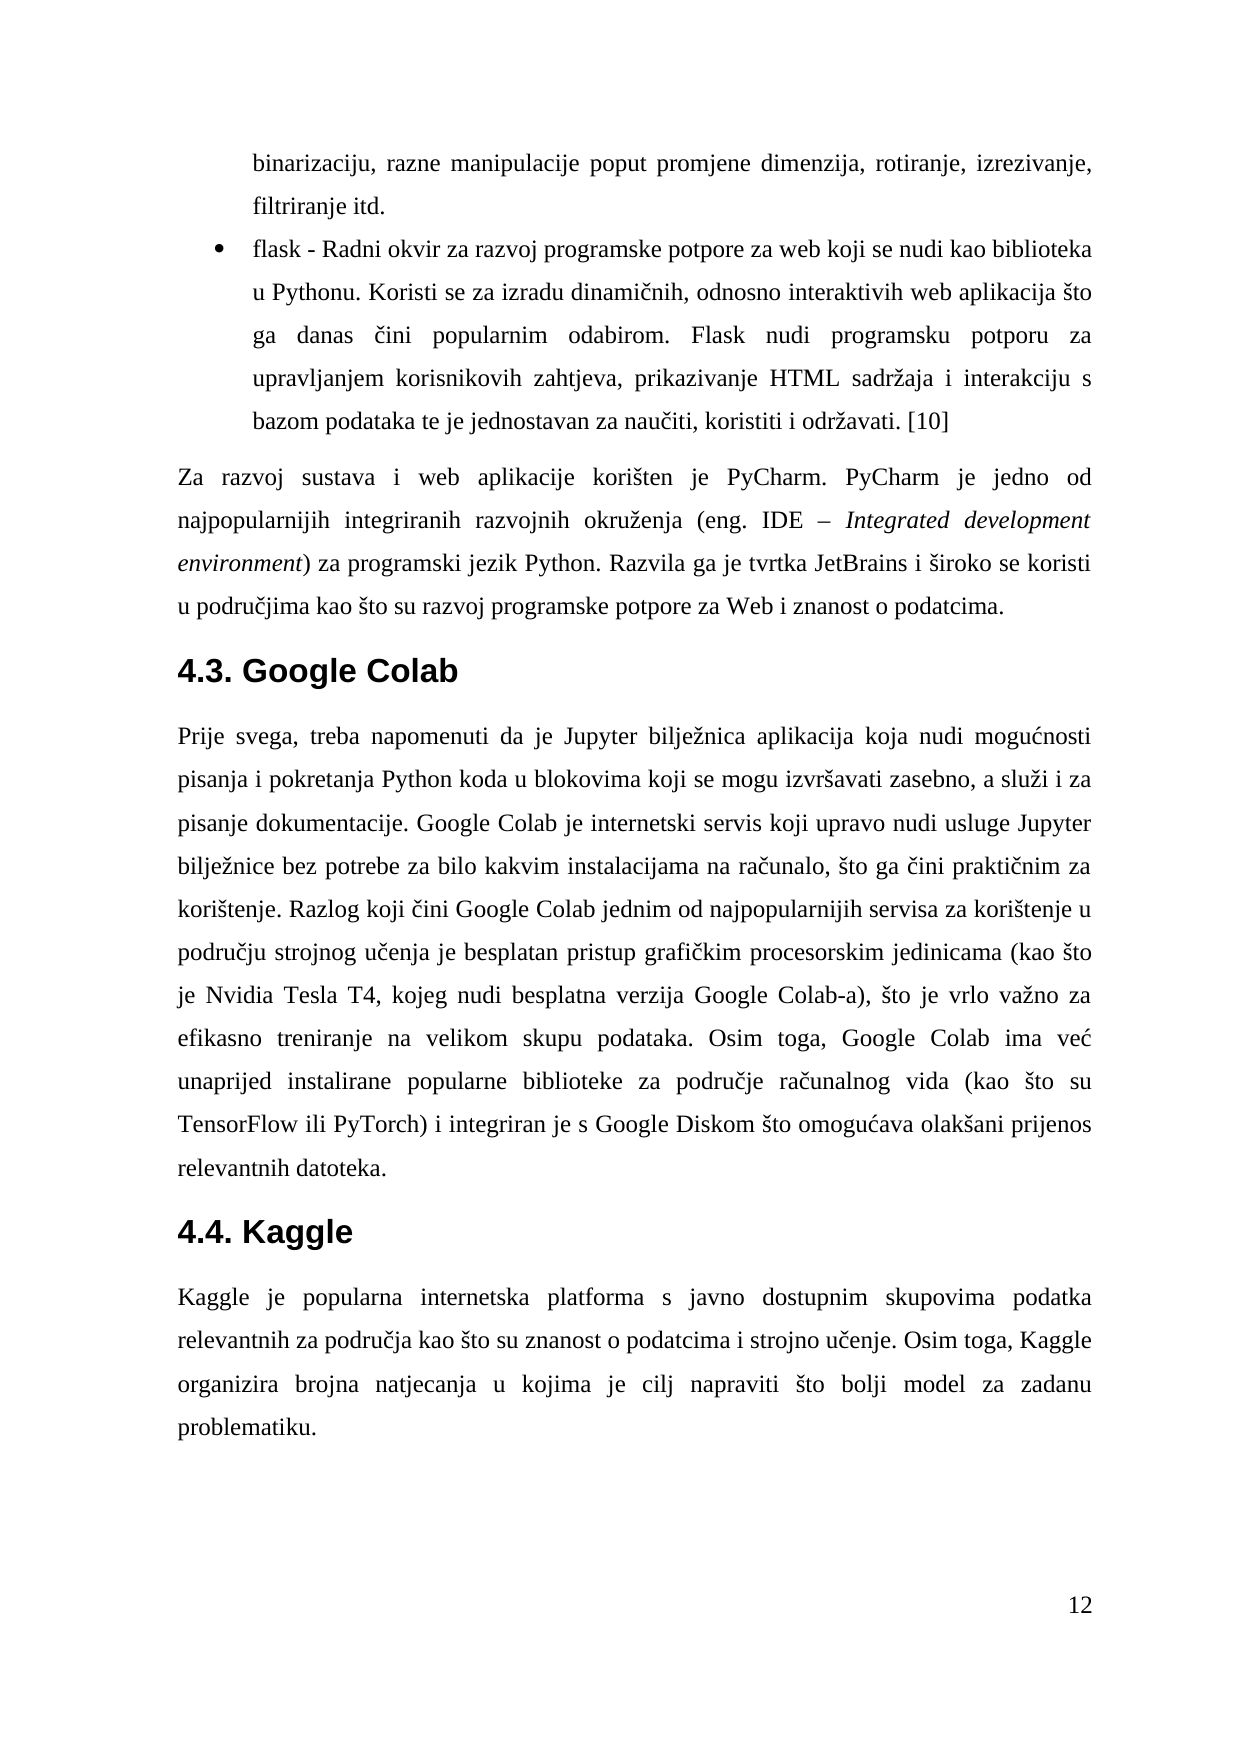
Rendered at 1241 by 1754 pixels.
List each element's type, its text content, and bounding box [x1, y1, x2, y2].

text Prije svega, treba napomenuti da je Jupyter bilježnica aplikacija koja nudi mogućnosti pisanja i pokretanja Python koda u blokovima koji se mogu izvršavati zasebno, a služi i za pisanje dokumentacije. Google Colab je internetski servis koji upravo nudi usluge Jupyter bilježnice bez potrebe za bilo kakvim instalacijama na računalo, što ga čini praktičnim za korištenje. Razlog koji čini Google Colab jednim od najpopularnijih servisa za korištenje u području strojnog učenja je besplatan pristup grafičkim procesorskim jedinicama (kao što je Nvidia Tesla T4, kojeg nudi besplatna verzija Google Colab-a), što je vrlo važno za efikasno treniranje na velikom skupu podataka. Osim toga, Google Colab ima već unaprijed instalirane popularne biblioteke za područje računalnog vida (kao što su TensorFlow ili PyTorch) i integriran je s Google Diskom što omogućava olakšani prijenos relevantnih datoteka. [177, 721, 1092, 1181]
subtitle 4.3. Google Colab [177, 651, 1092, 690]
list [215, 148, 1092, 219]
list flask - Radni okvir za razvoj programske potpore za web koji se nudi kao biblioteka u Pythonu. Koristi se za izradu dinamičnih, odnosno interaktivih web aplikacija što ga danas čini popularnim odabirom. Flask nudi programsku potporu za upravljanjem korisnikovih zahtjeva, prikazivanje HTML sadržaja i interakciju s bazom podataka te je jednostavan za naučiti, koristiti i održavati. [10] [215, 234, 1092, 435]
text Za razvoj sustava i web aplikacije korišten je PyCharm. PyCharm je jedno od najpopularnijih integriranih razvojnih okruženja (eng. IDE – Integrated development environment) za programski jezik Python. Razvila ga je tvrtka JetBrains i široko se koristi u područjima kao što su razvoj programske potpore za Web i znanost o podatcima. [177, 462, 1092, 620]
subtitle 4.4. Kaggle [177, 1212, 1092, 1251]
text Kaggle je popularna internetska platforma s javno dostupnim skupovima podatka relevantnih za područja kao što su znanost o podatcima i strojno učenje. Osim toga, Kaggle organizira brojna natjecanja u kojima je cilj napraviti što bolji model za zadanu problematiku. [177, 1282, 1092, 1441]
